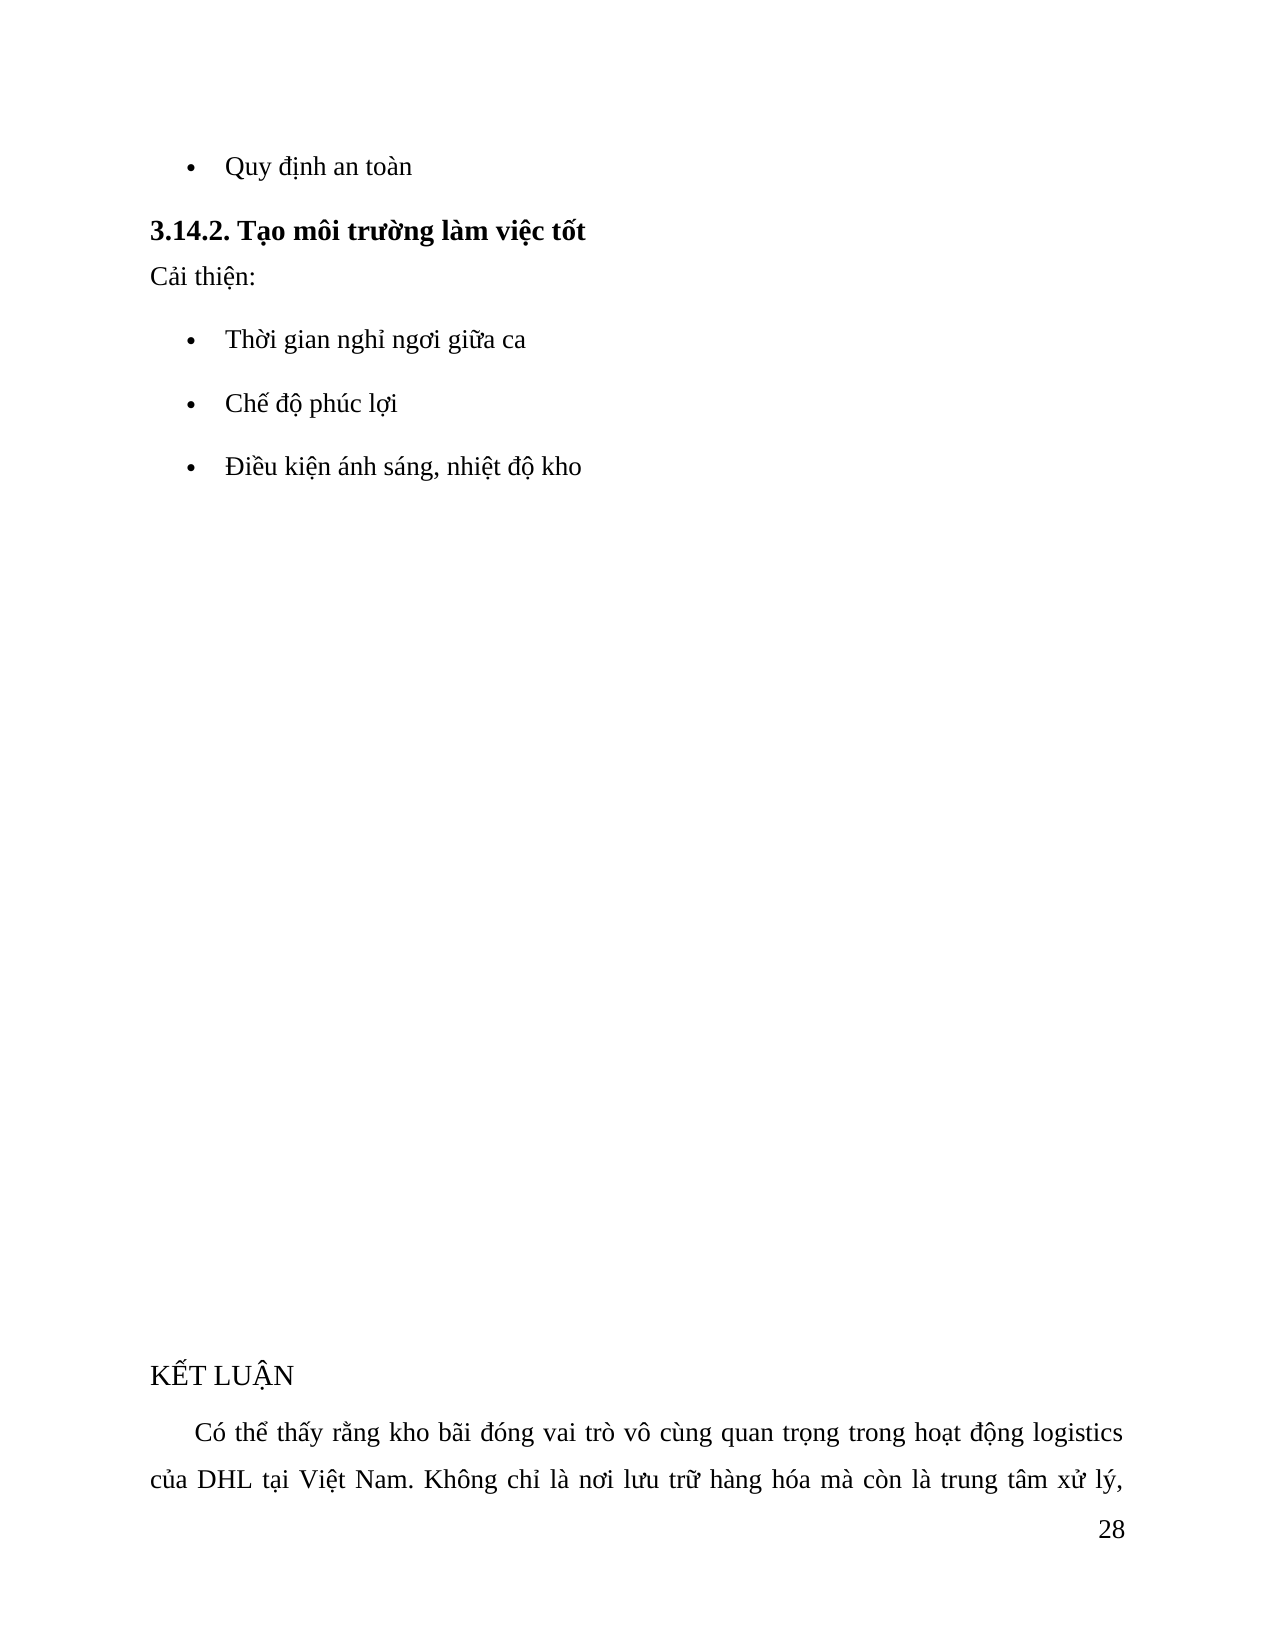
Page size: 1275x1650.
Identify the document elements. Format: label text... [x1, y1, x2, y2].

list Điều kiện ánh sáng, nhiệt độ kho [187, 450, 1125, 481]
list Chế độ phúc lợi [187, 387, 1125, 418]
text Cải thiện: [150, 260, 1125, 291]
subtitle 3.14.2. Tạo môi trường làm việc tốt [150, 213, 1125, 247]
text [150, 1416, 1125, 1494]
list Quy định an toàn [187, 150, 1125, 181]
subtitle KẾT LUẬN [150, 1358, 1125, 1391]
list Thời gian nghỉ ngơi giữa ca [187, 323, 1125, 355]
